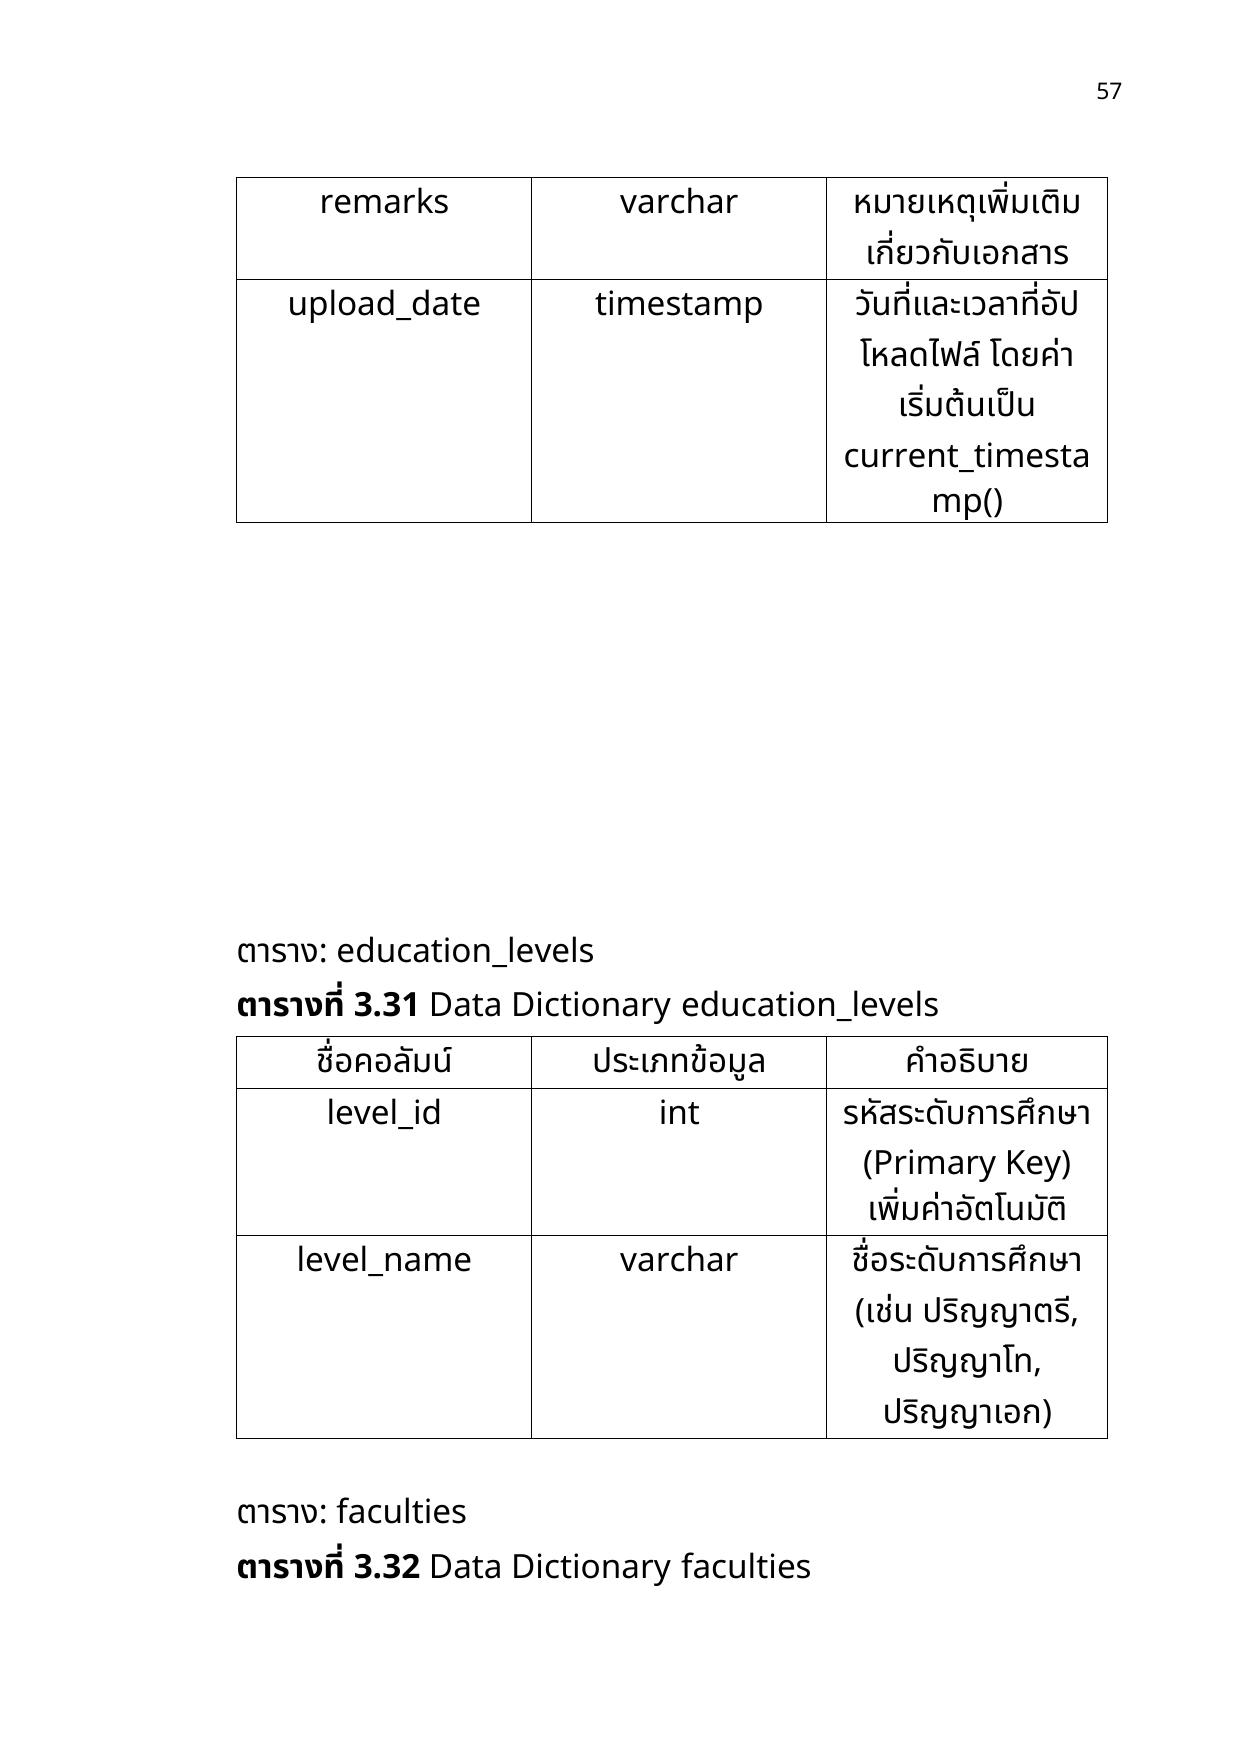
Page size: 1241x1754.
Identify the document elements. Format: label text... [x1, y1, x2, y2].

table_header คำอธิบาย [827, 1037, 1107, 1088]
table_header ประเภทข้อมูล [532, 1037, 826, 1088]
table_cell remarks [237, 178, 531, 279]
text ตาราง: faculties [236, 1488, 1122, 1539]
text ตารางที่ 3.31 Data Dictionary education_levels [236, 981, 1122, 1032]
table_cell level_name [237, 1236, 531, 1438]
text ตารางที่ 3.32 Data Dictionary faculties [236, 1543, 1122, 1593]
text ตาราง: education_levels [236, 927, 1122, 977]
table_header ชื่อคอลัมน์ [237, 1037, 531, 1088]
table_cell int [532, 1089, 826, 1235]
table_cell ชื่อระดับการศึกษา (เช่น ปริญญาตรี, ปริญญาโท, ปริญญาเอก) [827, 1236, 1107, 1438]
table_cell upload_date [237, 280, 531, 522]
table_cell หมายเหตุเพิ่มเติมเกี่ยวกับเอกสาร [827, 178, 1107, 279]
table_cell varchar [532, 1236, 826, 1438]
table_cell รหัสระดับการศึกษา (Primary Key) เพิ่มค่าอัตโนมัติ [827, 1089, 1107, 1235]
table_cell varchar [532, 178, 826, 279]
table_cell วันที่และเวลาที่อัปโหลดไฟล์ โดยค่าเริ่มต้นเป็น current_timestamp() [827, 280, 1107, 522]
table_cell timestamp [532, 280, 826, 522]
table_cell level_id [237, 1089, 531, 1235]
